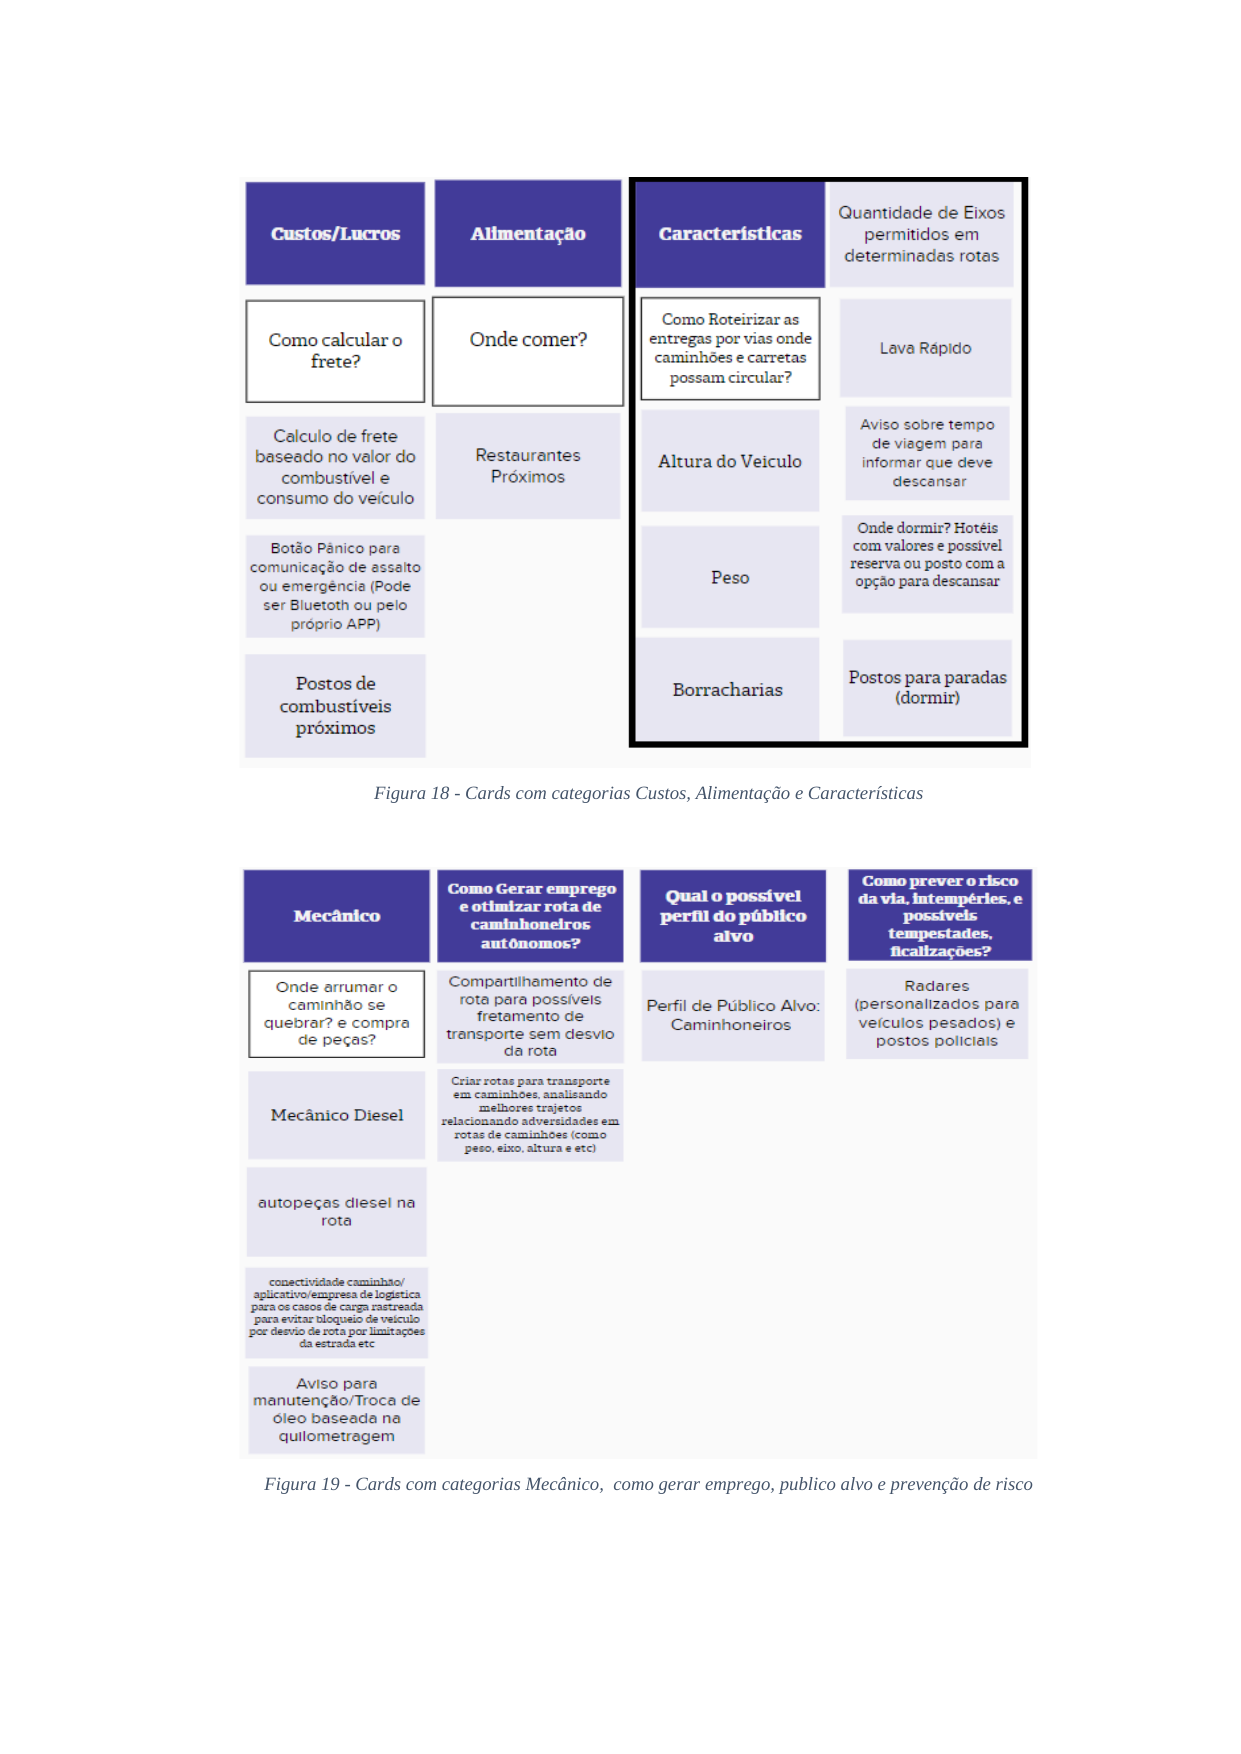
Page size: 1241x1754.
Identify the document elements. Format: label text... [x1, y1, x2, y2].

picture [239, 177, 1031, 768]
text Figura 19 - Cards com categorias Mecânico, como gerar emprego, publico alvo e prevenção de risco [177, 1472, 1122, 1494]
picture [239, 867, 1038, 1459]
text Figura 18 - Cards com categorias Custos, Alimentação e Características [177, 782, 1122, 804]
